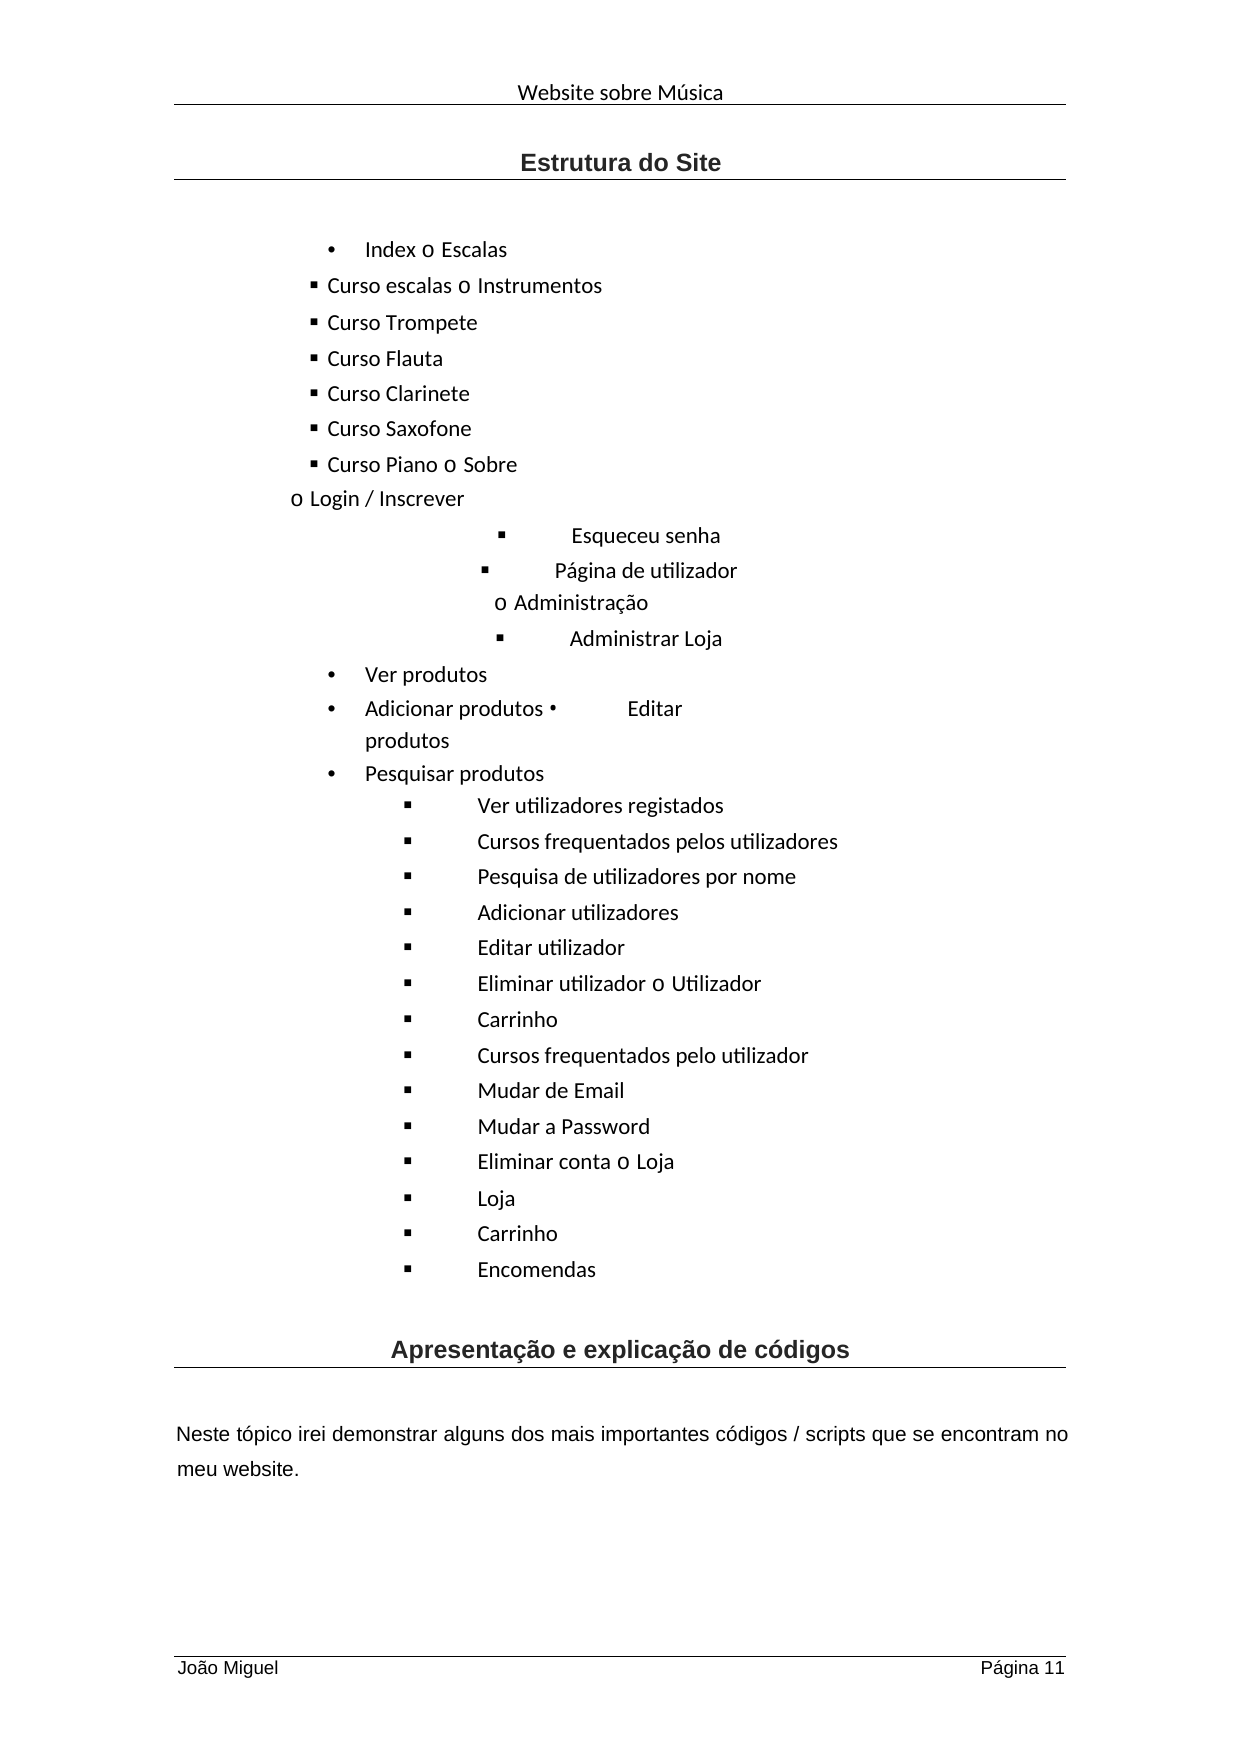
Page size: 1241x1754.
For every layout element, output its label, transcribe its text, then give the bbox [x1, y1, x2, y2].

list Página de utilizador o Administração [402, 556, 740, 617]
subtitle Estrutura do Site [177, 148, 721, 176]
list Cursos frequentados pelos utilizadores [327, 827, 931, 855]
list Adicionar utilizadores [327, 898, 931, 926]
list Eliminar conta o Loja [327, 1147, 931, 1176]
list Pesquisar produtos [327, 759, 768, 787]
list Loja [327, 1184, 931, 1212]
list Ver utilizadores registados [327, 791, 931, 819]
list Editar utilizador [327, 933, 931, 961]
list Carrinho [327, 1219, 931, 1247]
list Curso Flauta [233, 344, 734, 372]
list Curso Clarinete [233, 379, 734, 407]
list Adicionar produtos • Editar produtos [327, 692, 768, 755]
list Curso Trompete [233, 308, 734, 336]
list Curso Piano o Sobre [233, 450, 734, 479]
list Cursos frequentados pelo utilizador [327, 1041, 931, 1069]
list Administrar Loja [402, 624, 740, 652]
list Encomendas [327, 1255, 931, 1283]
list Curso Saxofone [233, 414, 734, 442]
list Pesquisa de utilizadores por nome [327, 862, 931, 891]
list Mudar a Password [327, 1112, 931, 1140]
list Index o Escalas [327, 235, 768, 264]
list Ver produtos [327, 660, 768, 688]
list Mudar de Email [327, 1076, 931, 1104]
list Eliminar utilizador o Utilizador [327, 969, 931, 998]
text Neste tópico irei demonstrar alguns dos mais importantes códigos / scripts que se encontram no meu website. [176, 1422, 1071, 1481]
text o Login / Inscrever [290, 484, 1070, 513]
list Esqueceu senha [402, 521, 740, 549]
list Carrinho [327, 1005, 931, 1033]
list Curso escalas o Instrumentos [233, 272, 734, 301]
subtitle Apresentação e explicação de códigos [177, 1336, 1063, 1364]
